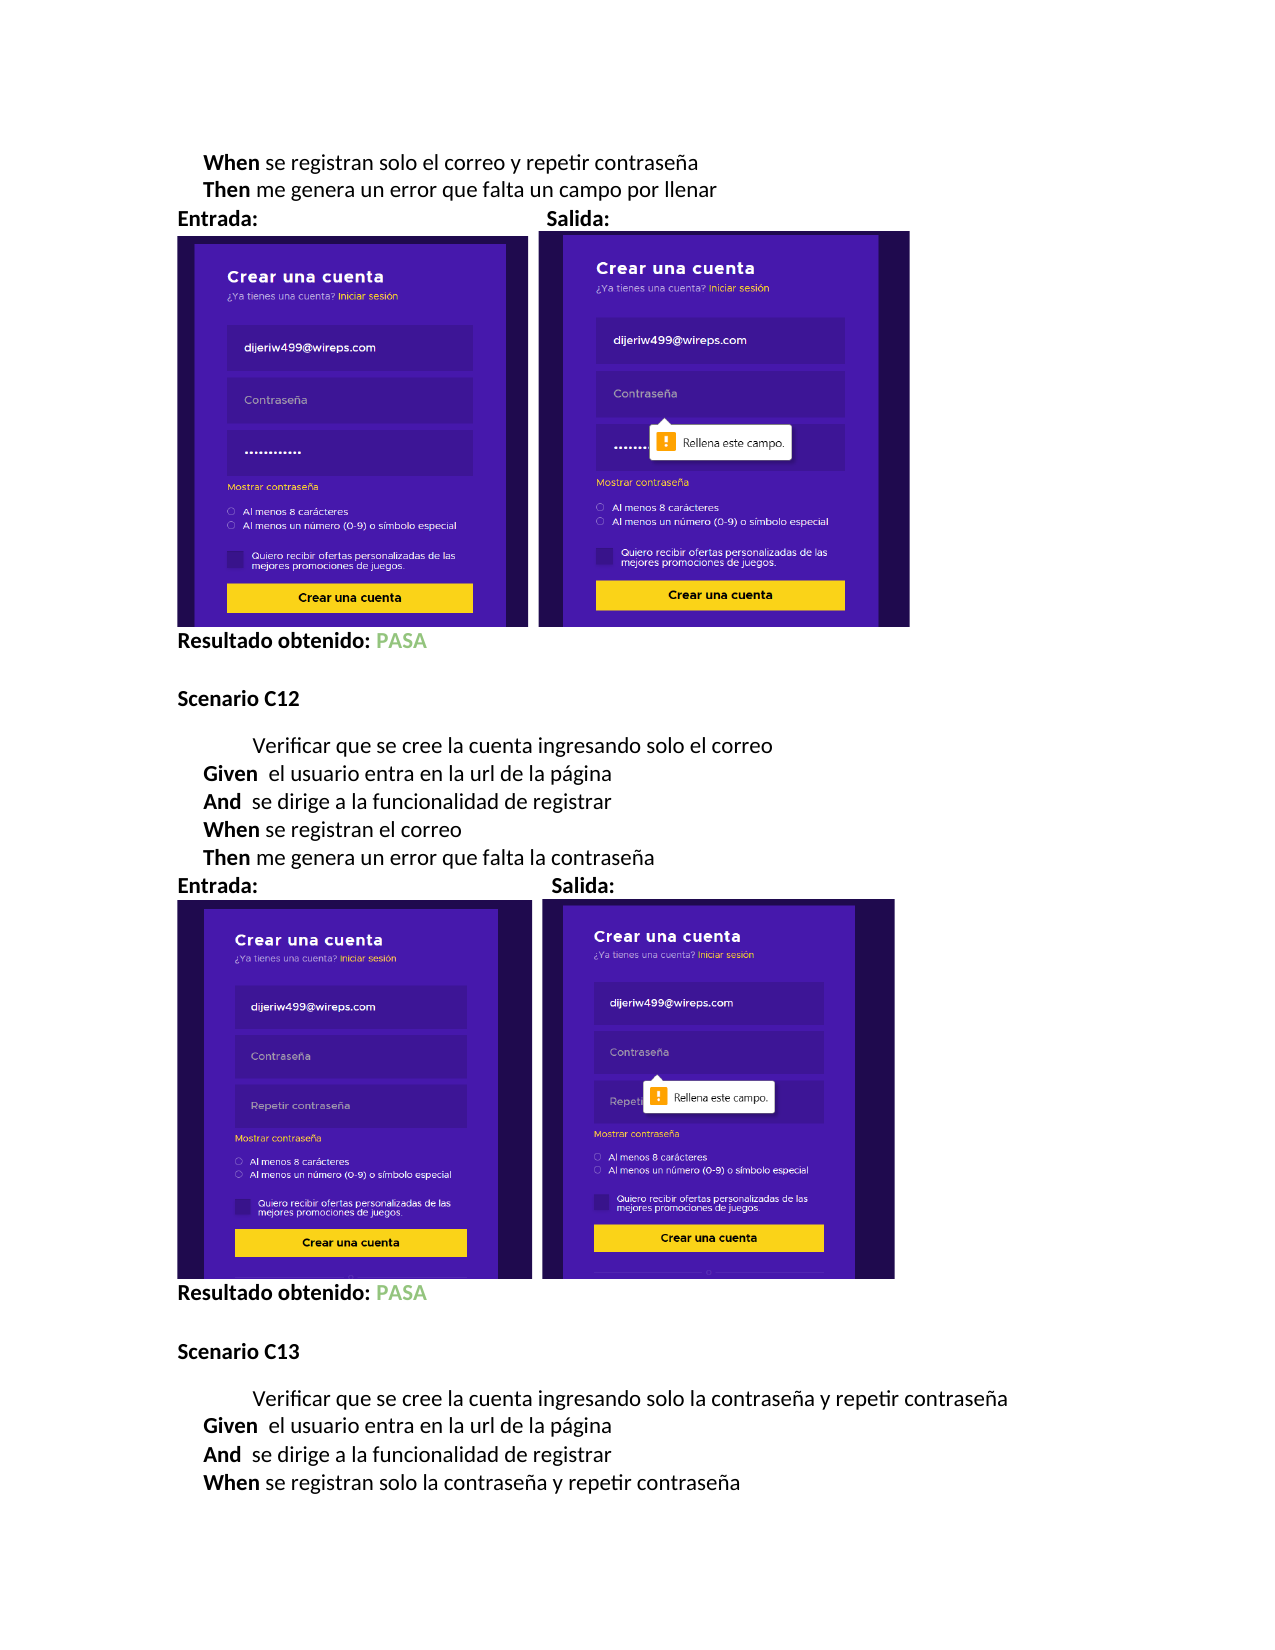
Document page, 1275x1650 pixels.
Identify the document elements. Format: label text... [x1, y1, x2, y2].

text Entrada: Salida: [177, 204, 1098, 232]
picture [538, 231, 910, 627]
text Verificar que se cree la cuenta ingresando solo la contraseña y repetir contraseña [252, 1384, 1098, 1412]
picture [177, 900, 533, 1279]
text Given el usuario entra en la url de la página [177, 759, 1098, 787]
text Entrada: Salida: [177, 871, 1098, 899]
text And se dirige a la funcionalidad de registrar [177, 1440, 1098, 1468]
text Then me genera un error que falta la contraseña [177, 843, 1098, 871]
text Given el usuario entra en la url de la página [177, 1412, 1098, 1440]
text Resultado obtenido: PASA [177, 1278, 1098, 1307]
text Resultado obtenido: PASA [177, 626, 1098, 654]
text Scenario C13 [177, 1307, 1098, 1365]
text Then me genera un error que falta un campo por llenar [177, 176, 1098, 204]
text When se registran el correo [177, 815, 1098, 843]
text When se registran solo la contraseña y repetir contraseña [177, 1468, 1098, 1496]
text And se dirige a la funcionalidad de registrar [177, 787, 1098, 815]
picture [177, 236, 529, 627]
text Scenario C12 [177, 654, 1098, 712]
text Verificar que se cree la cuenta ingresando solo el correo [252, 731, 1098, 759]
picture [542, 899, 895, 1279]
text When se registran solo el correo y repetir contraseña [177, 148, 1098, 176]
